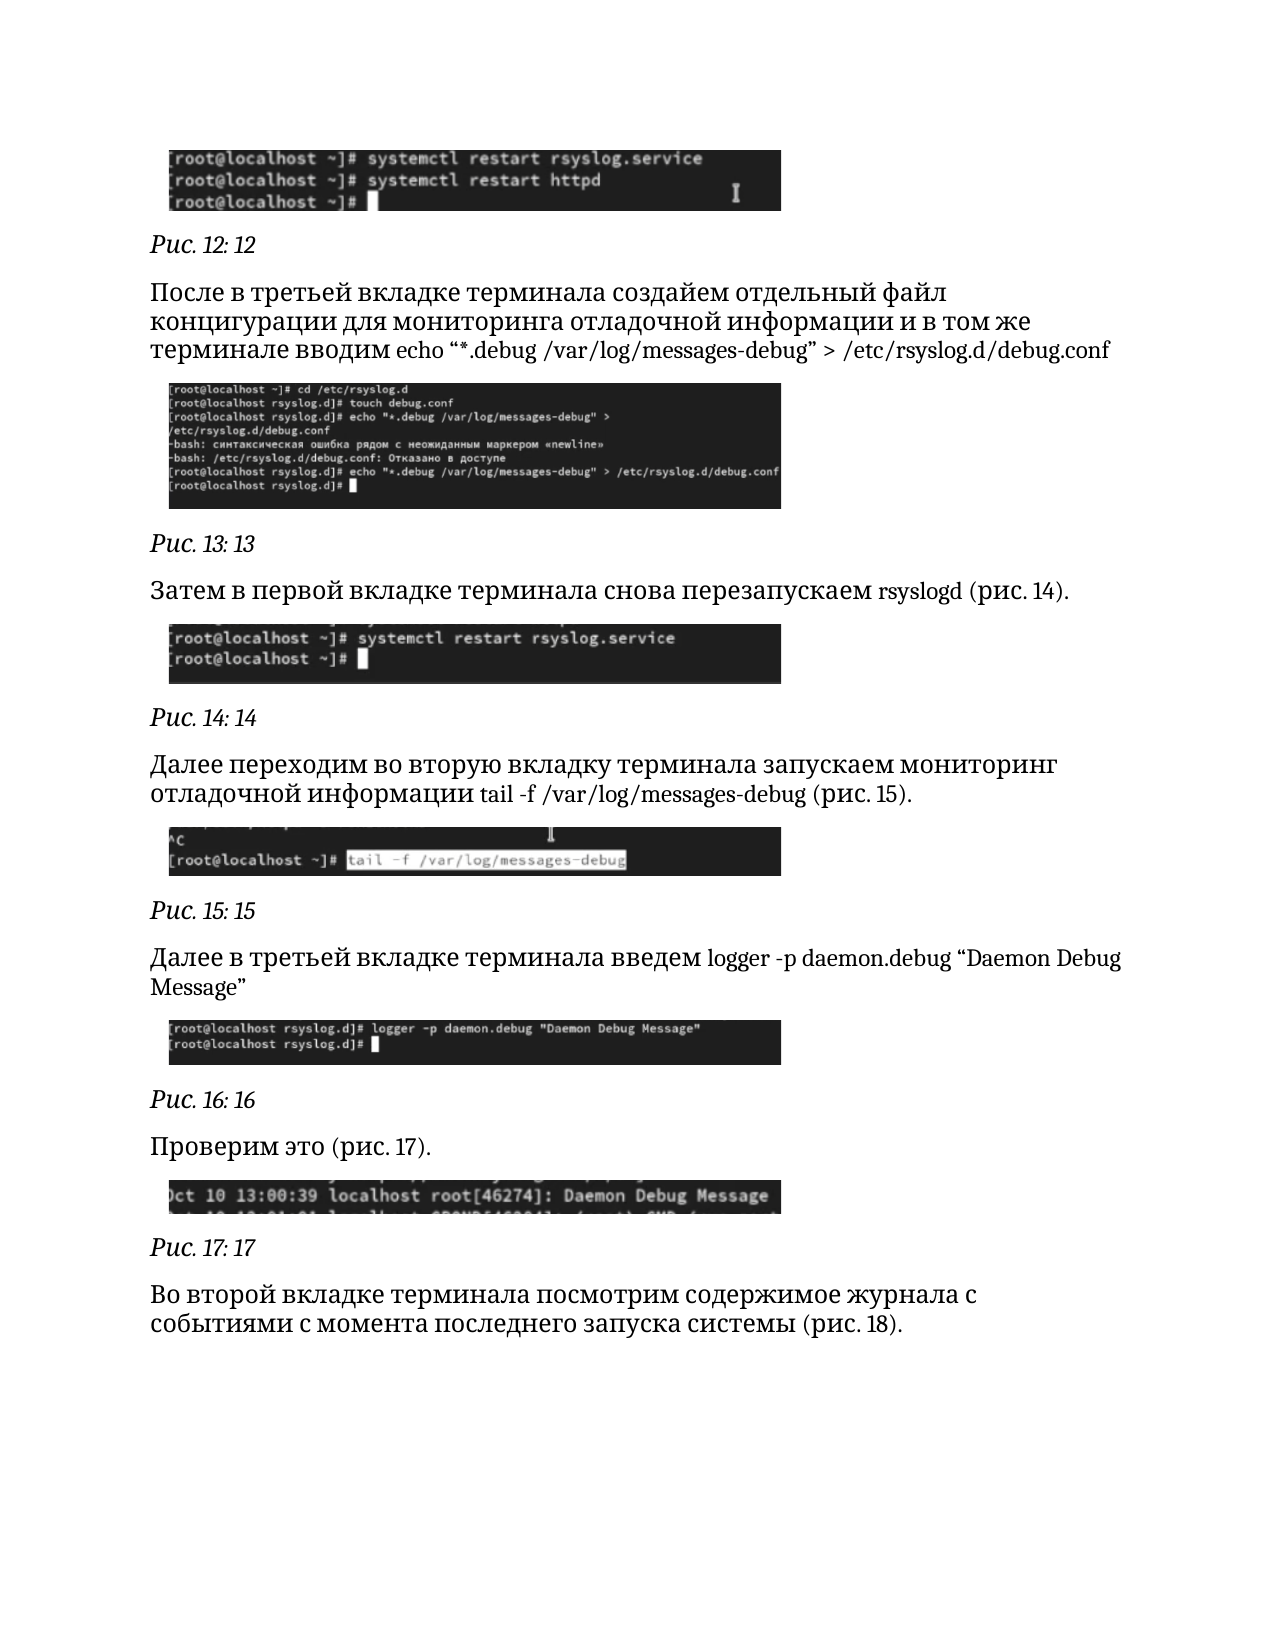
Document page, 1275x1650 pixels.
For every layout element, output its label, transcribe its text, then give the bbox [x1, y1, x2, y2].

text Далее переходим во вторую вкладку терминала запускаем мониторинг отладочной информации tail -f /var/log/messages-debug (рис. 15). [150, 751, 1125, 809]
text Рис. 17: 17 [150, 1234, 1125, 1263]
picture [168, 150, 782, 211]
text Затем в первой вкладке терминала снова перезапускаем rsyslogd (рис. 14). [150, 577, 1125, 606]
text Проверим это (рис. 17). [150, 1133, 1125, 1162]
text Во второй вкладке терминала посмотрим содержимое журнала с событиями с момента последнего запуска системы (рис. 18). [150, 1281, 1125, 1339]
text Рис. 13: 13 [150, 530, 1125, 558]
picture [168, 383, 782, 509]
text Далее в третьей вкладке терминала введем logger -p daemon.debug “Daemon Debug Message” [150, 944, 1125, 1002]
picture [168, 624, 782, 684]
picture [168, 1180, 782, 1214]
text После в третьей вкладке терминала создайем отдельный файл концигурации для мониторинга отладочной информации и в том же терминале вводим echo “*.debug /var/log/messages-debug” > /etc/rsyslog.d/debug.conf [150, 279, 1125, 365]
text Рис. 12: 12 [150, 231, 1125, 260]
text Рис. 15: 15 [150, 897, 1125, 925]
picture [168, 1020, 782, 1065]
text Рис. 16: 16 [150, 1086, 1125, 1114]
picture [168, 827, 782, 876]
text Рис. 14: 14 [150, 704, 1125, 733]
